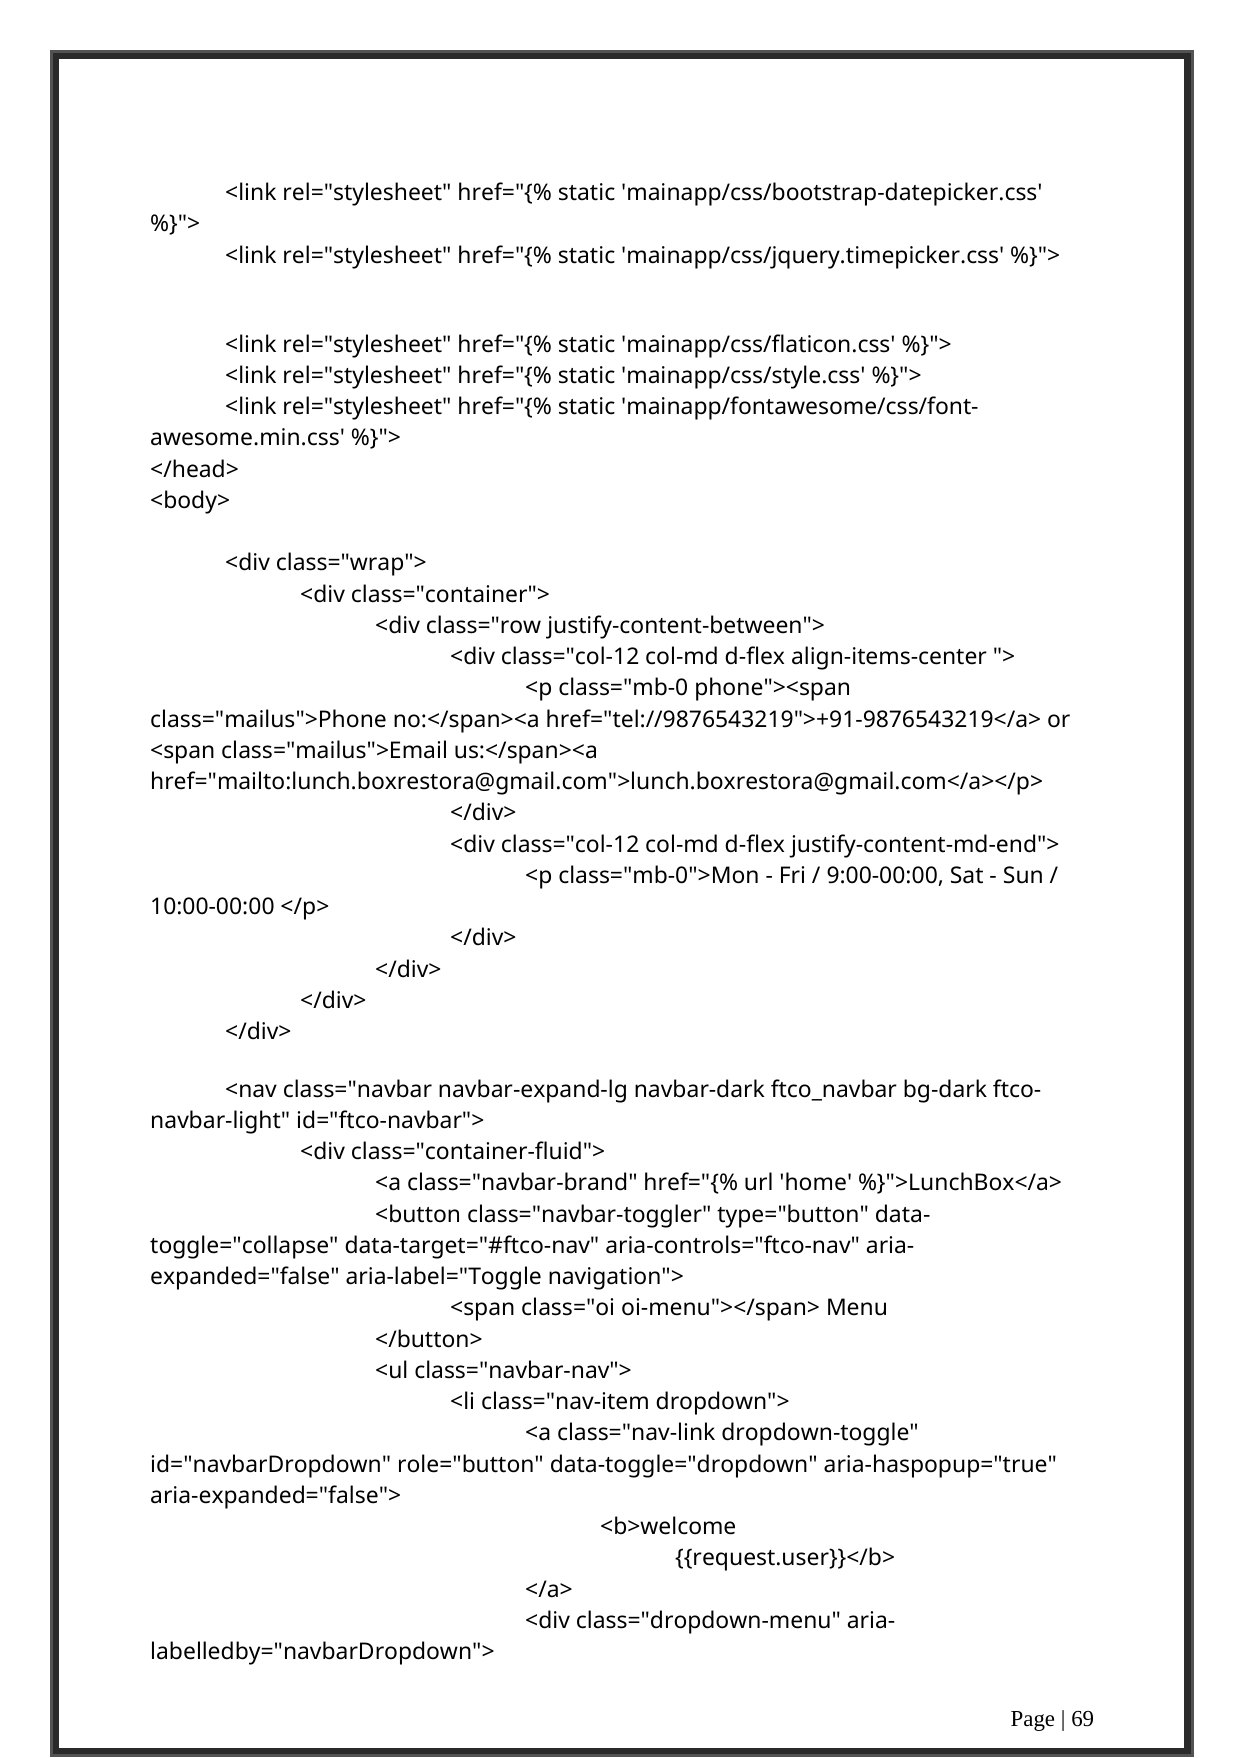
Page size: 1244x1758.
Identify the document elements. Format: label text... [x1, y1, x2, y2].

text <div class="container-fluid"> [150, 1135, 1094, 1166]
text <a class="navbar-brand" href="{% url 'home' %}">LunchBox</a> [150, 1166, 1094, 1198]
text <div class="row justify-content-between"> [150, 609, 1094, 640]
text </head> [150, 452, 1094, 484]
text <div class="wrap"> [150, 546, 1094, 577]
text <ul class="navbar-nav"> [150, 1354, 1094, 1385]
text <li class="nav-item dropdown"> [150, 1385, 1094, 1416]
text </button> [150, 1323, 1094, 1354]
text <link rel="stylesheet" href="{% static 'mainapp/fontawesome/css/font-awesome.min.css' %}"> [150, 390, 1094, 452]
text <link rel="stylesheet" href="{% static 'mainapp/css/flaticon.css' %}"> [150, 327, 1094, 359]
text <div class="col-12 col-md d-flex align-items-center "> [150, 640, 1094, 671]
text <link rel="stylesheet" href="{% static 'mainapp/css/bootstrap-datepicker.css' %}"> [150, 176, 1094, 239]
text <button class="navbar-toggler" type="button" data-toggle="collapse" data-target="#ftco-nav" aria-controls="ftco-nav" aria-expanded="false" aria-label="Toggle navigation"> [150, 1198, 1094, 1291]
text <a class="nav-link dropdown-toggle" id="navbarDropdown" role="button" data-toggle="dropdown" aria-haspopup="true" aria-expanded="false"> [150, 1416, 1094, 1510]
text </div> [150, 952, 1094, 984]
text <b>welcome [150, 1510, 1094, 1541]
text <div class="dropdown-menu" aria-labelledby="navbarDropdown"> [150, 1604, 1094, 1666]
text </a> [150, 1573, 1094, 1604]
text <link rel="stylesheet" href="{% static 'mainapp/css/style.css' %}"> [150, 359, 1094, 390]
text <div class="container"> [150, 577, 1094, 609]
text <body> [150, 484, 1094, 515]
text <div class="col-12 col-md d-flex justify-content-md-end"> [150, 827, 1094, 859]
text <span class="oi oi-menu"></span> Menu [150, 1291, 1094, 1323]
text </div> [150, 796, 1094, 827]
text <p class="mb-0 phone"><span class="mailus">Phone no:</span><a href="tel://9876543219">+91-9876543219</a> or <span class="mailus">Email us:</span><a href="mailto:lunch.boxrestora@gmail.com">lunch.boxrestora@gmail.com</a></p> [150, 671, 1094, 796]
text <link rel="stylesheet" href="{% static 'mainapp/css/jquery.timepicker.css' %}"> [150, 239, 1094, 270]
text </div> [150, 921, 1094, 952]
text </div> [150, 984, 1094, 1015]
text </div> [150, 1015, 1094, 1046]
text {{request.user}}</b> [150, 1541, 1094, 1573]
text <nav class="navbar navbar-expand-lg navbar-dark ftco_navbar bg-dark ftco-navbar-light" id="ftco-navbar"> [150, 1073, 1094, 1135]
text <p class="mb-0">Mon - Fri / 9:00-00:00, Sat - Sun / 10:00-00:00 </p> [150, 859, 1094, 921]
